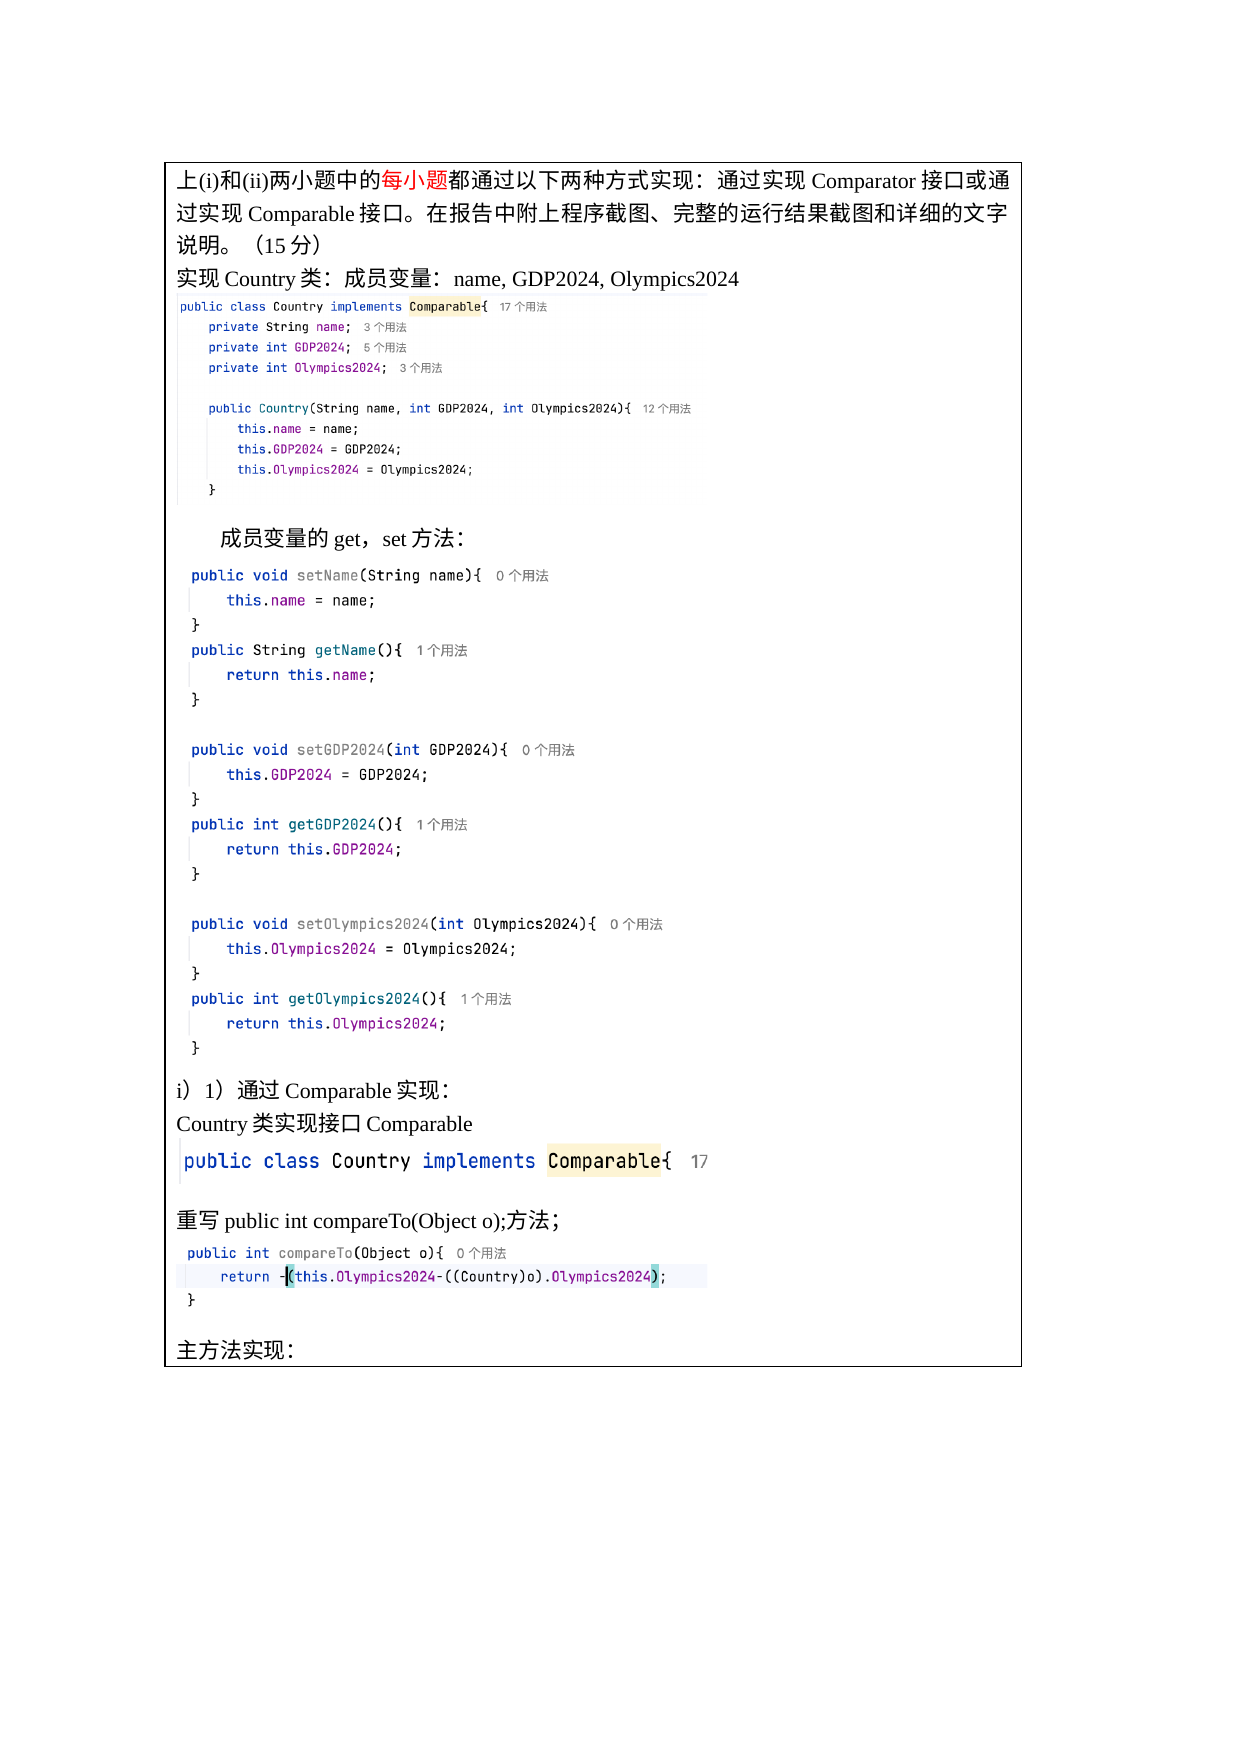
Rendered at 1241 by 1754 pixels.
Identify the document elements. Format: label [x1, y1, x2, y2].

picture [176, 293, 708, 505]
picture [176, 553, 708, 1068]
picture [176, 1138, 708, 1184]
picture [176, 1235, 708, 1322]
table_header [166, 163, 1021, 1366]
